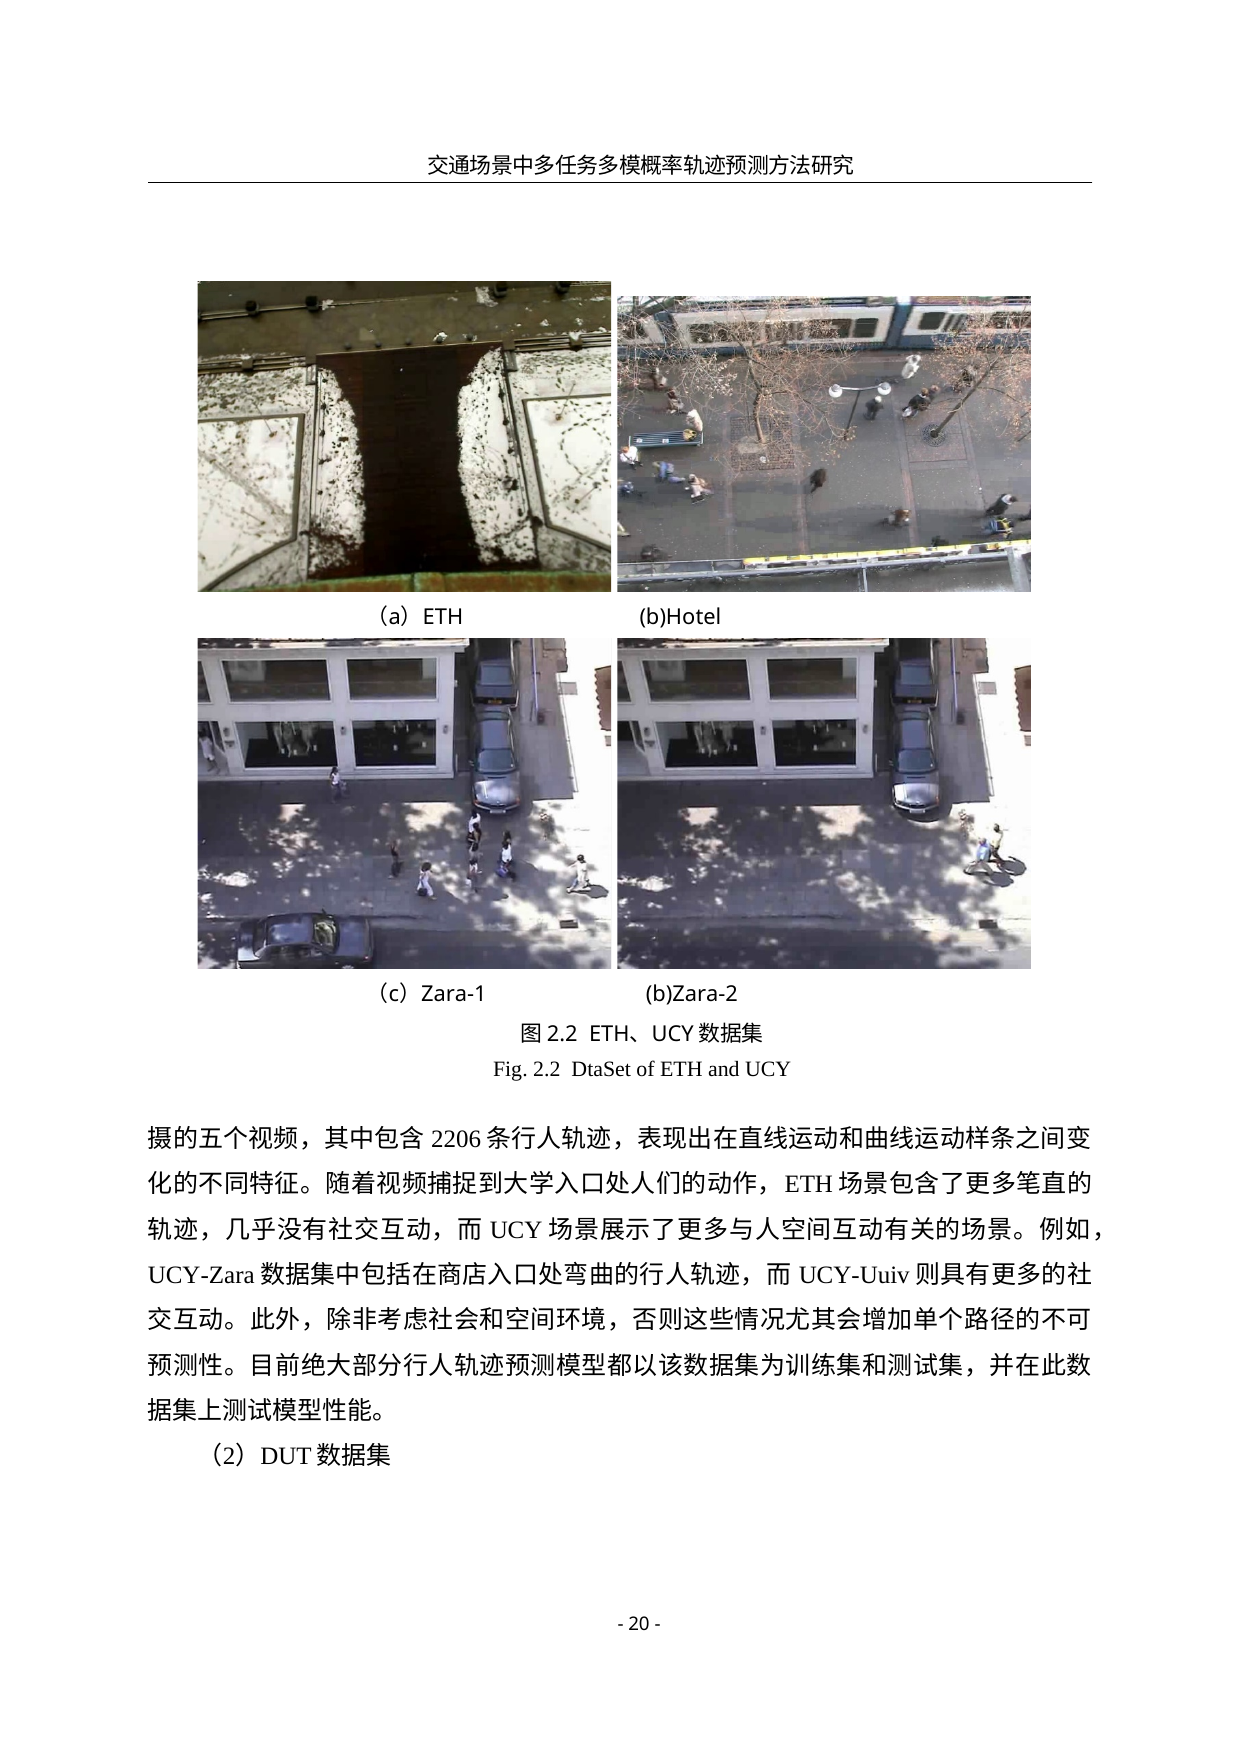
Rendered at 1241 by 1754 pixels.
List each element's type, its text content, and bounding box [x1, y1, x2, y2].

text 图2.2 ETH、UCY数据集 [148, 1016, 1092, 1048]
text 摄的五个视频，其中包含2206条行人轨迹，表现出在直线运动和曲线运动样条之间变化的不同特征。随着视频捕捉到大学入口处人们的动作，ETH场景包含了更多笔直的轨迹，几乎没有社交互动，而UCY场景展示了更多与人空间互动有关的场景。例如，UCY-Zara数据集中包括在商店入口处弯曲的行人轨迹，而UCY-Uuiv则具有更多的社交互动。此外，除非考虑社会和空间环境，否则这些情况尤其会增加单个路径的不可预测性。目前绝大部分行人轨迹预测模型都以该数据集为训练集和测试集，并在此数据集上测试模型性能。 [148, 1118, 1092, 1427]
picture [197, 281, 612, 592]
picture [617, 638, 1031, 969]
text （c）Zara-1 (b)Zara-2 [148, 976, 1092, 1008]
text （2）DUT数据集 [148, 1436, 1092, 1472]
picture [617, 296, 1031, 592]
text Fig. 2.2 DtaSet of ETH and UCY [148, 1056, 1092, 1081]
picture [197, 638, 612, 969]
text （a）ETH (b)Hotel [148, 599, 1092, 630]
